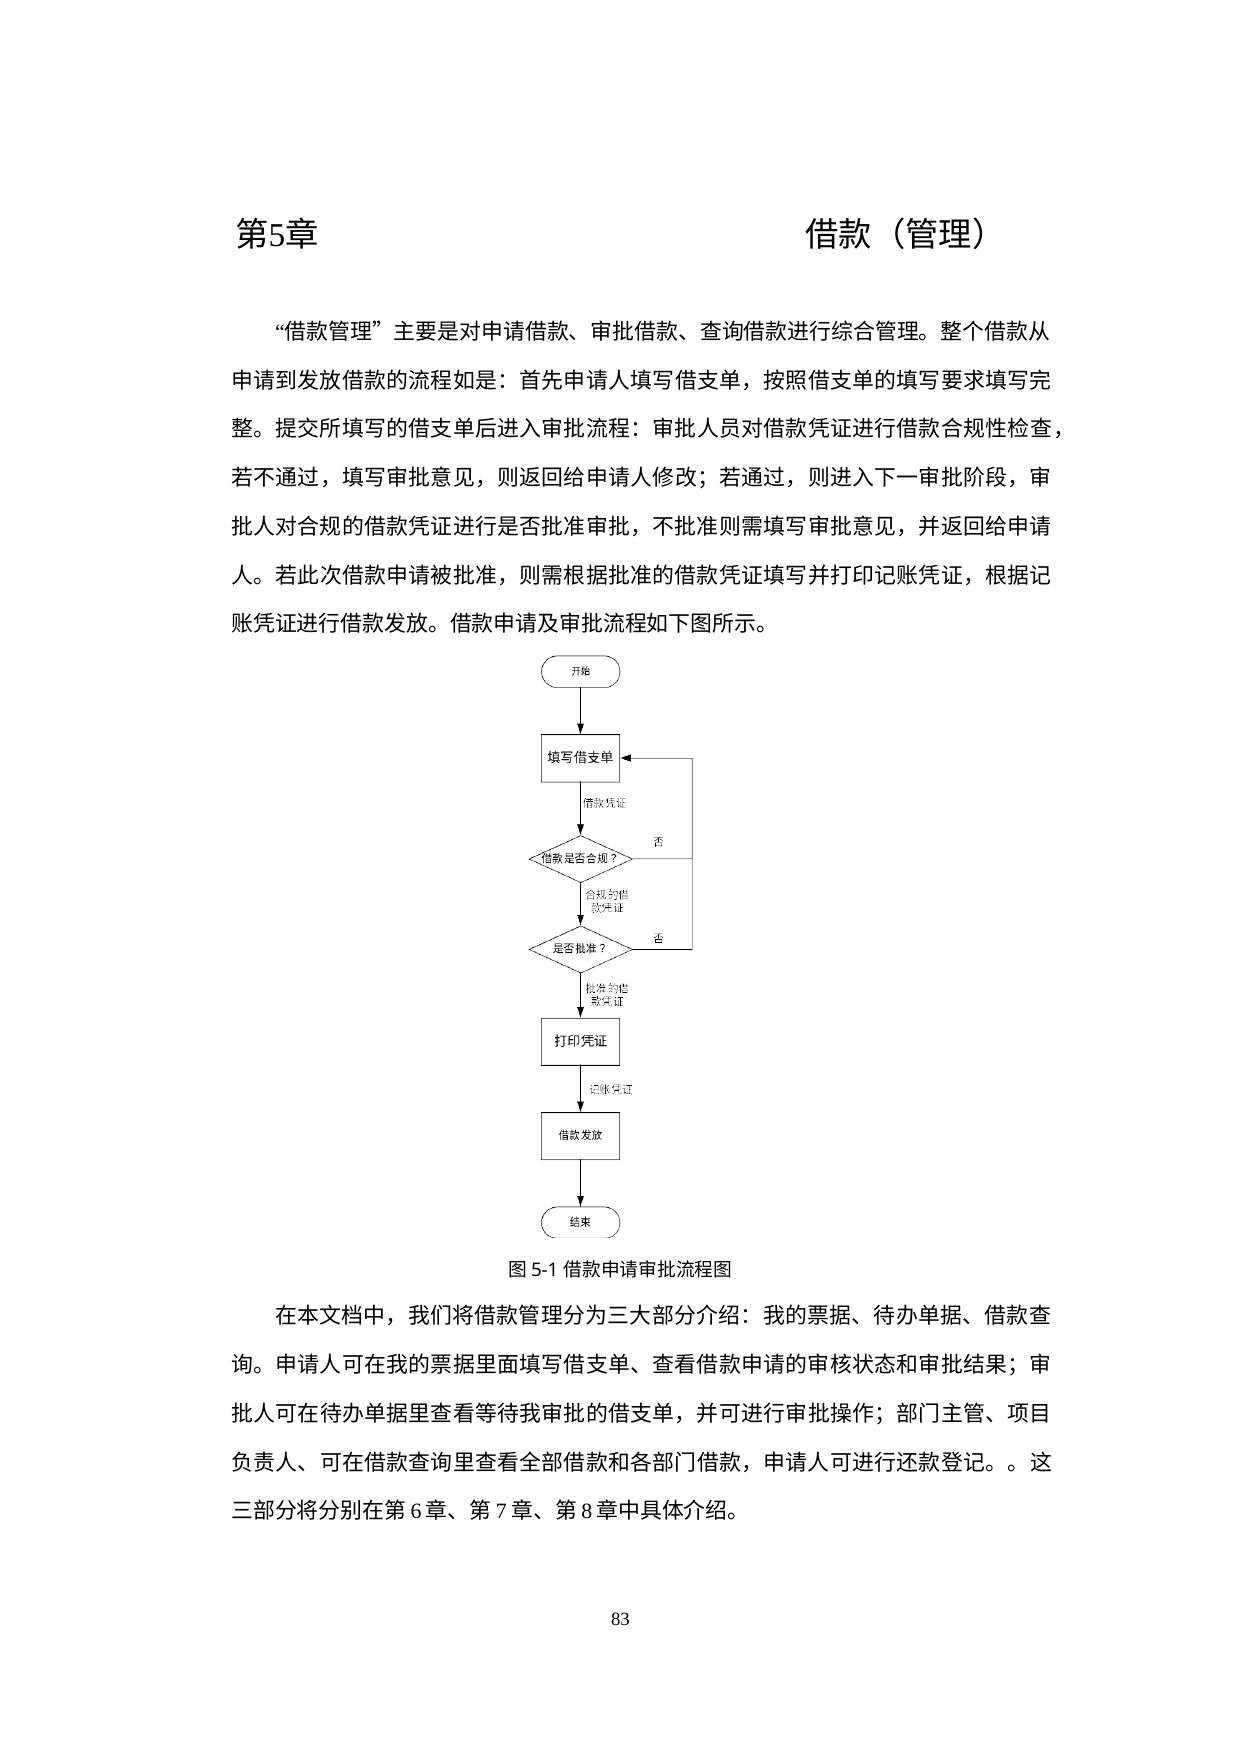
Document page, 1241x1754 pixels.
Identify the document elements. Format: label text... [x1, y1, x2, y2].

text 在本文档中，我们将借款管理分为三大部分介绍：我的票据、待办单据、借款查询。申请人可在我的票据里面填写借支单、查看借款申请的审核状态和审批结果；审批人可在待办单据里查看等待我审批的借支单，并可进行审批操作；部门主管、项目负责人、可在借款查询里查看全部借款和各部门借款，申请人可进行还款登记。。这三部分将分别在第6章、第7章、第8章中具体介绍。 [231, 1298, 1053, 1526]
subtitle 借款（管理） [187, 199, 1053, 264]
text “借款管理”主要是对申请借款、审批借款、查询借款进行综合管理。整个借款从申请到发放借款的流程如是：首先申请人填写借支单，按照借支单的填写要求填写完整。提交所填写的借支单后进入审批流程：审批人员对借款凭证进行借款合规性检查，若不通过，填写审批意见，则返回给申请人修改；若通过，则进入下一审批阶段，审批人对合规的借款凭证进行是否批准审批，不批准则需填写审批意见，并返回给申请人。若此次借款申请被批准，则需根据批准的借款凭证填写并打印记账凭证，根据记账凭证进行借款发放。借款申请及审批流程如下图所示。 [231, 313, 1053, 638]
text 图5-1 借款申请审批流程图 [187, 1252, 1053, 1284]
